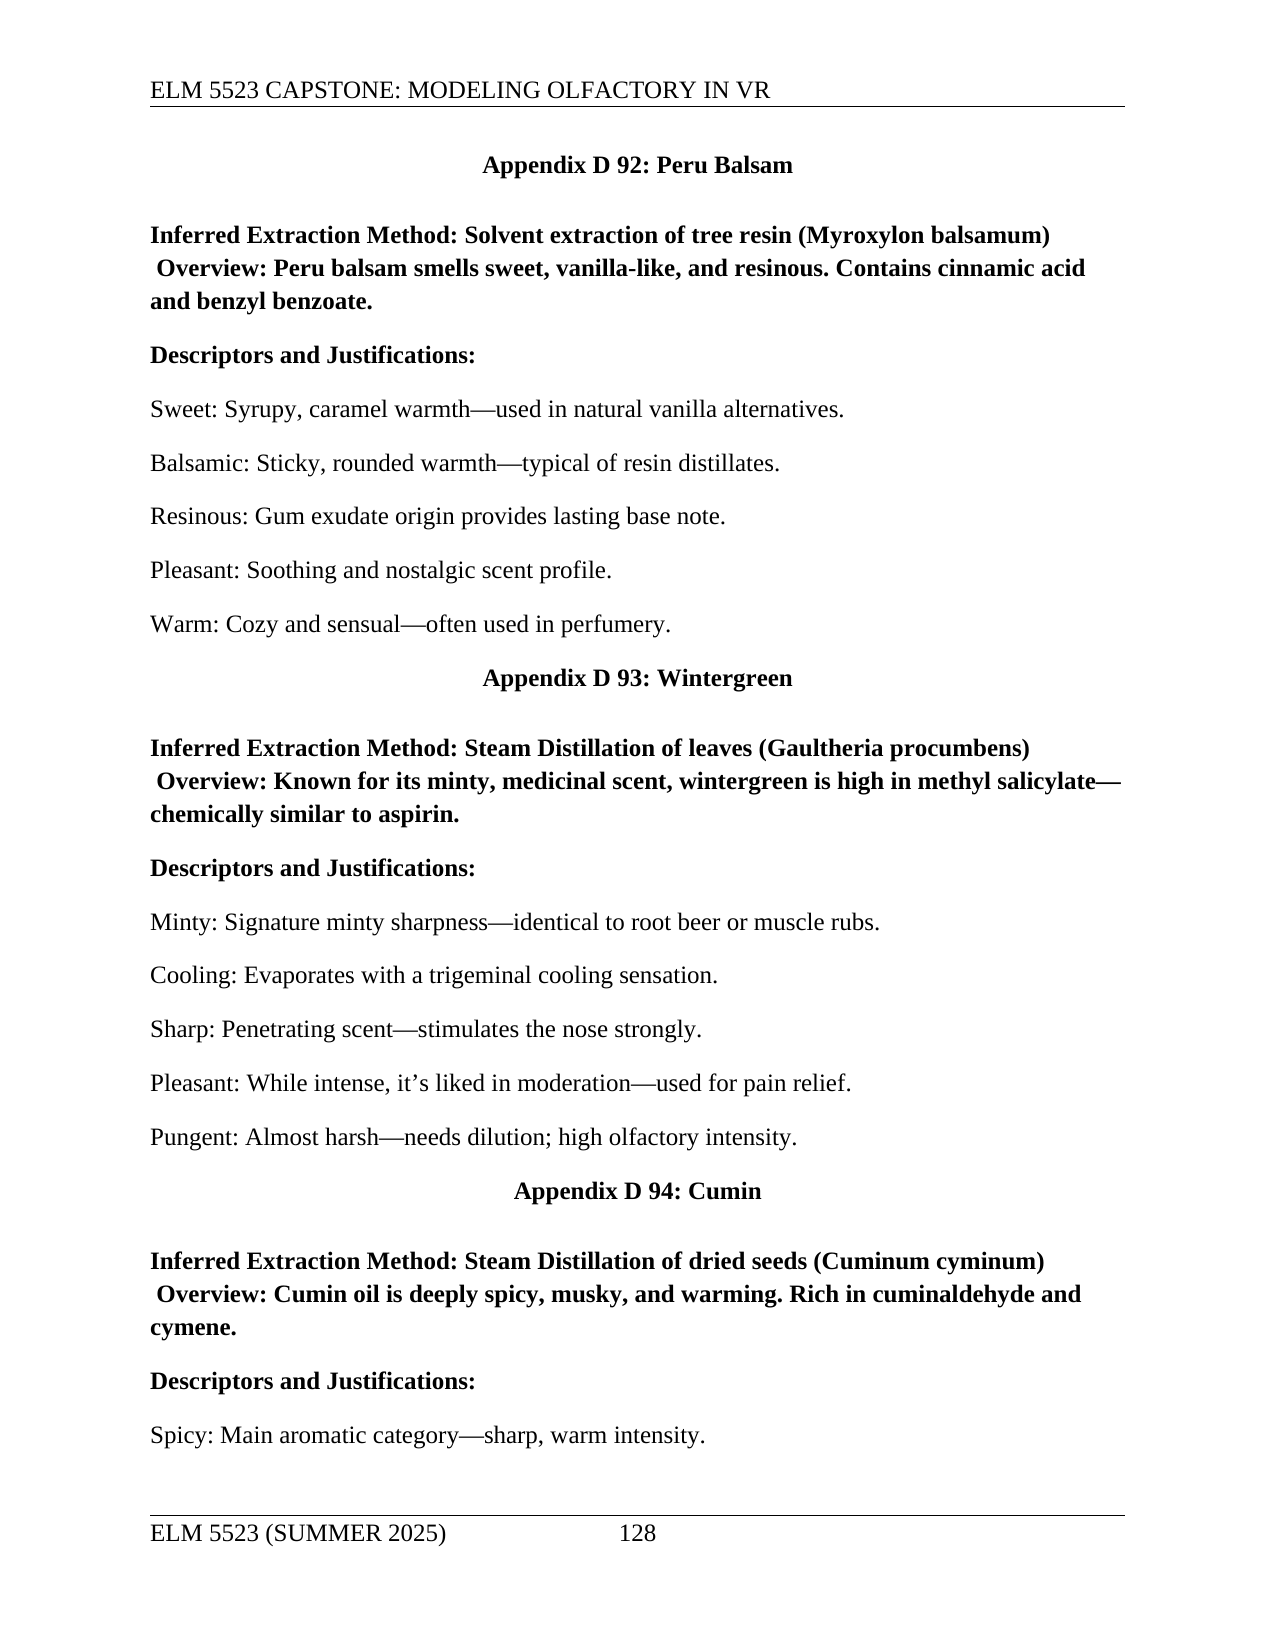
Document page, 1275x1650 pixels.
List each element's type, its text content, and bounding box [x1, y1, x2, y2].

text Spicy: Main aromatic category—sharp, warm intensity. [150, 1420, 1125, 1448]
text Warm: Cozy and sensual—often used in perfumery. [150, 609, 1125, 638]
text Inferred Extraction Method: Steam Distillation of dried seeds (Cuminum cyminum) Overview: Cumin oil is deeply spicy, musky, and warming. Rich in cuminaldehyde and cymene. [150, 1246, 1125, 1341]
text Sharp: Penetrating scent—stimulates the nose strongly. [150, 1014, 1125, 1043]
text Pungent: Almost harsh—needs dilution; high olfactory intensity. [150, 1122, 1125, 1151]
text Resinous: Gum exudate origin provides lasting base note. [150, 501, 1125, 530]
text Inferred Extraction Method: Solvent extraction of tree resin (Myroxylon balsamum) Overview: Peru balsam smells sweet, vanilla-like, and resinous. Contains cinnamic acid and benzyl benzoate. [150, 220, 1125, 315]
text Pleasant: While intense, it’s liked in moderation—used for pain relief. [150, 1068, 1125, 1097]
text Descriptors and Justifications: [150, 340, 1125, 369]
text Appendix D 93: Wintergreen [150, 663, 1125, 692]
text Balsamic: Sticky, rounded warmth—typical of resin distillates. [150, 448, 1125, 476]
text Appendix D 92: Peru Balsam [150, 150, 1125, 179]
text Cooling: Evaporates with a trigeminal cooling sensation. [150, 961, 1125, 989]
text Inferred Extraction Method: Steam Distillation of leaves (Gaultheria procumbens) Overview: Known for its minty, medicinal scent, wintergreen is high in methyl salicylate—chemically similar to aspirin. [150, 733, 1125, 828]
text Pleasant: Soothing and nostalgic scent profile. [150, 555, 1125, 584]
text Sweet: Syrupy, caramel warmth—used in natural vanilla alternatives. [150, 394, 1125, 422]
text Appendix D 94: Cumin [150, 1176, 1125, 1205]
text Minty: Signature minty sharpness—identical to root beer or muscle rubs. [150, 907, 1125, 936]
text Descriptors and Justifications: [150, 853, 1125, 882]
text Descriptors and Justifications: [150, 1366, 1125, 1395]
